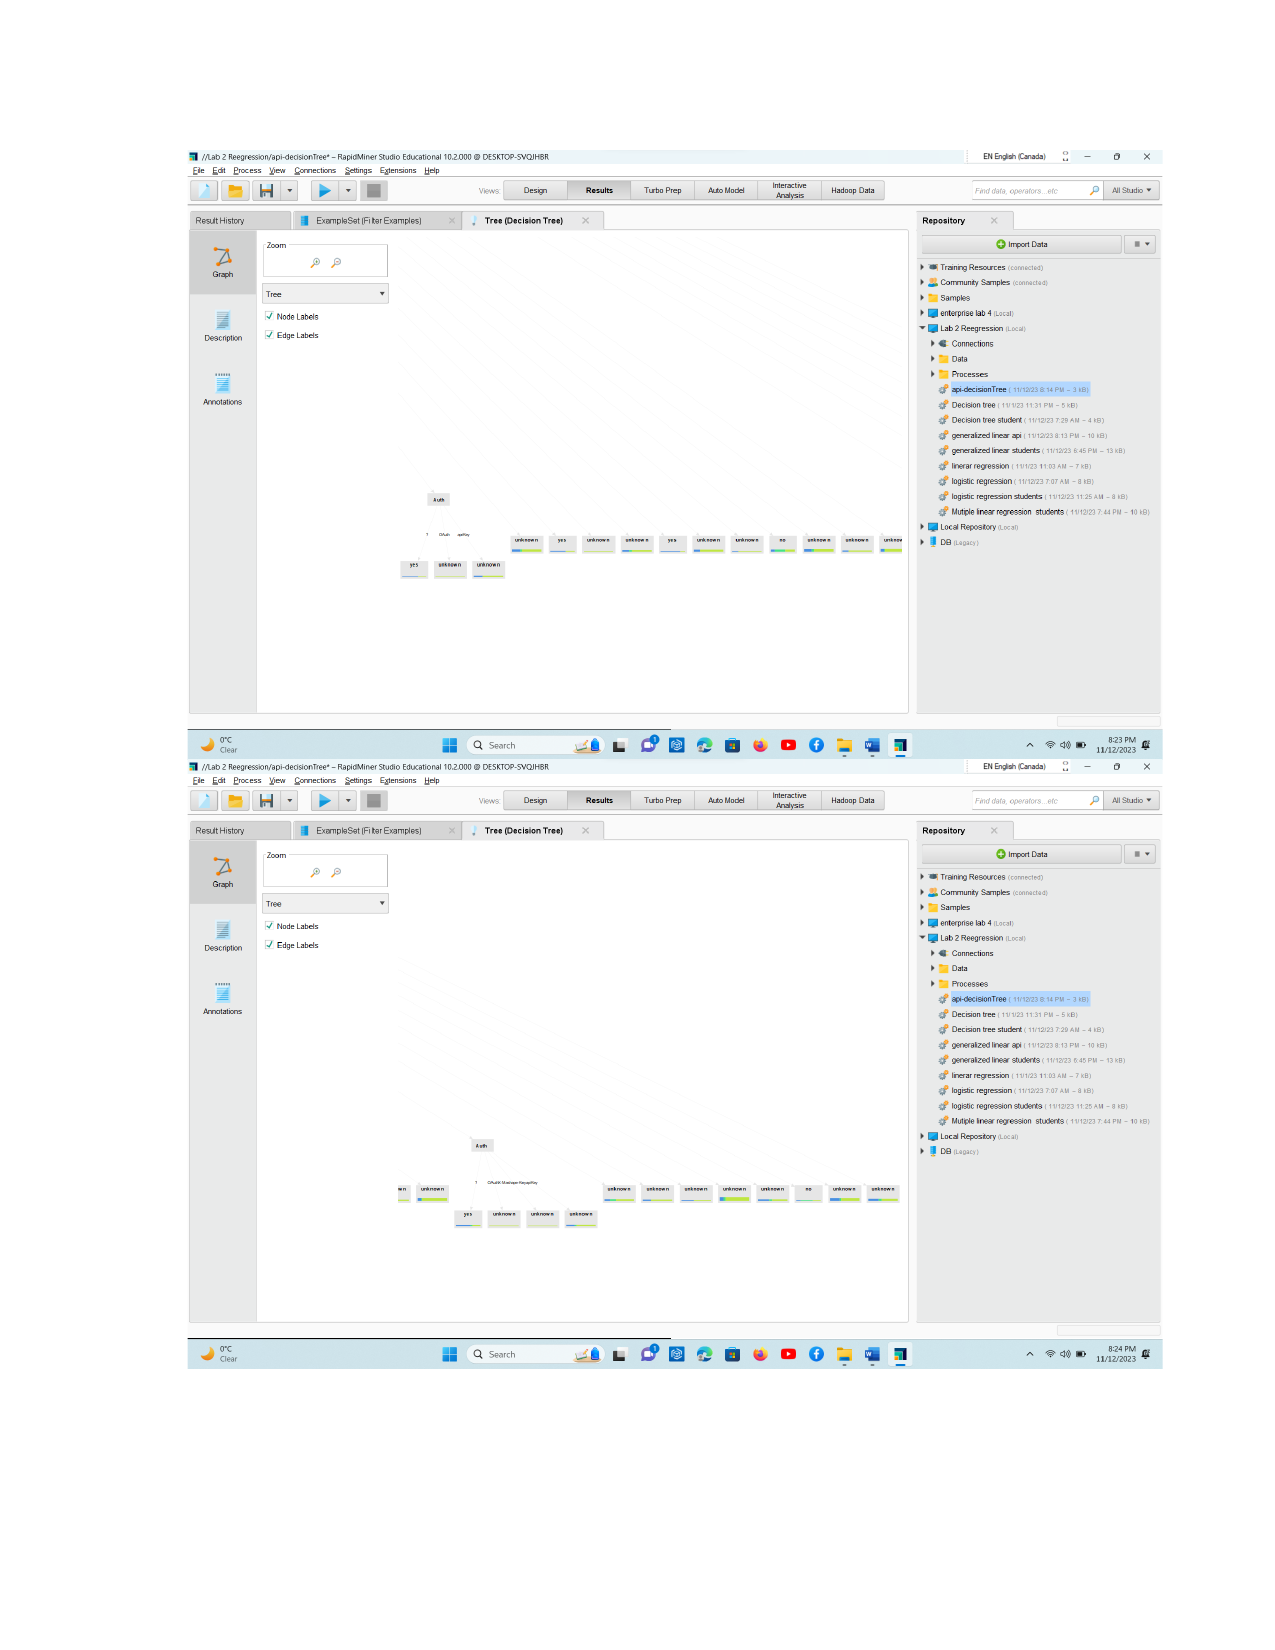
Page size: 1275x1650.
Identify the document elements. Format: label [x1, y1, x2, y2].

picture [187, 150, 1163, 1369]
